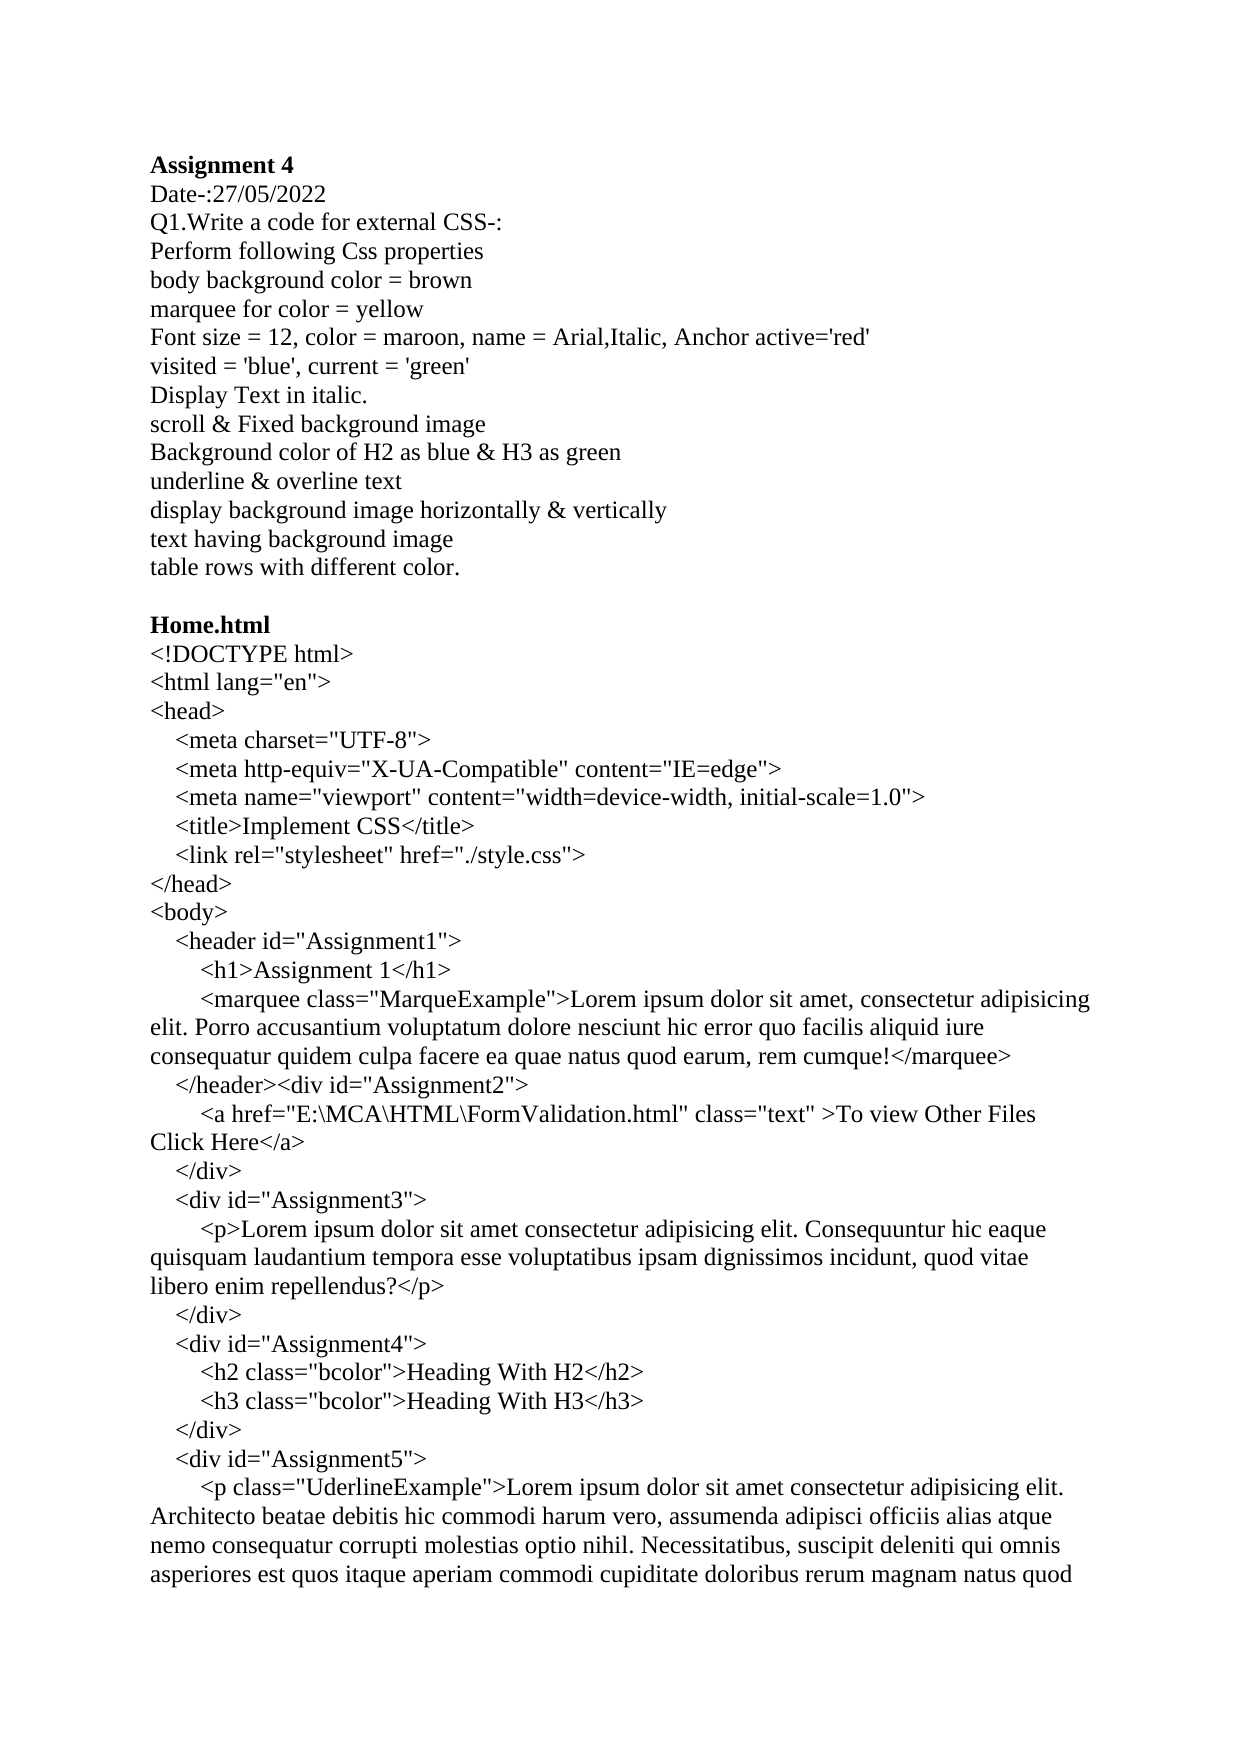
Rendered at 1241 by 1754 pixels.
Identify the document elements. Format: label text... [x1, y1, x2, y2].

text </head> [150, 869, 1090, 897]
text scroll & Fixed background image [150, 409, 1090, 437]
text Font size = 12, color = maroon, name = Arial,Italic, Anchor active='red' [150, 322, 1090, 351]
text </div> [150, 1300, 1090, 1329]
text table rows with different color. [150, 552, 1090, 581]
text <html lang="en"> [150, 667, 1090, 696]
text underline & overline text [150, 466, 1090, 495]
text </header><div id="Assignment2"> [150, 1070, 1090, 1099]
text display background image horizontally & vertically [150, 495, 1090, 524]
text <div id="Assignment5"> [150, 1444, 1090, 1472]
text Assignment 4 [150, 150, 1090, 179]
text <link rel="stylesheet" href="./style.css"> [150, 840, 1090, 869]
text <header id="Assignment1"> [150, 926, 1090, 955]
text <div id="Assignment4"> [150, 1329, 1090, 1357]
text </div> [150, 1156, 1090, 1185]
text <head> [150, 696, 1090, 725]
text <meta name="viewport" content="width=device-width, initial-scale=1.0"> [150, 782, 1090, 811]
text Background color of H2 as blue & H3 as green [150, 437, 1090, 466]
text </div> [150, 1415, 1090, 1444]
text <div id="Assignment3"> [150, 1185, 1090, 1214]
text Date-:27/05/2022 [150, 179, 1090, 207]
text marquee for color = yellow [150, 294, 1090, 322]
text body background color = brown [150, 265, 1090, 294]
text <h1>Assignment 1</h1> [150, 955, 1090, 984]
text Perform following Css properties [150, 236, 1090, 265]
text <marquee class="MarqueExample">Lorem ipsum dolor sit amet, consectetur adipisicing elit. Porro accusantium voluptatum dolore nesciunt hic error quo facilis aliquid iure consequatur quidem culpa facere ea quae natus quod earum, rem cumque!</marquee> [150, 984, 1090, 1070]
text <h3 class="bcolor">Heading With H3</h3> [150, 1386, 1090, 1415]
text <title>Implement CSS</title> [150, 811, 1090, 840]
text Display Text in italic. [150, 380, 1090, 409]
text Home.html [150, 610, 1090, 639]
text <meta charset="UTF-8"> [150, 725, 1090, 754]
text <body> [150, 897, 1090, 926]
text Q1.Write a code for external CSS-: [150, 207, 1090, 236]
text <a href="E:\MCA\HTML\FormValidation.html" class="text" >To view Other Files Click Here</a> [150, 1099, 1090, 1156]
text <!DOCTYPE html> [150, 639, 1090, 667]
text visited = 'blue', current = 'green' [150, 351, 1090, 380]
text <p>Lorem ipsum dolor sit amet consectetur adipisicing elit. Consequuntur hic eaque quisquam laudantium tempora esse voluptatibus ipsam dignissimos incidunt, quod vitae libero enim repellendus?</p> [150, 1214, 1090, 1300]
text <h2 class="bcolor">Heading With H2</h2> [150, 1357, 1090, 1386]
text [150, 1472, 1090, 1587]
text text having background image [150, 524, 1090, 552]
text <meta http-equiv="X-UA-Compatible" content="IE=edge"> [150, 754, 1090, 782]
